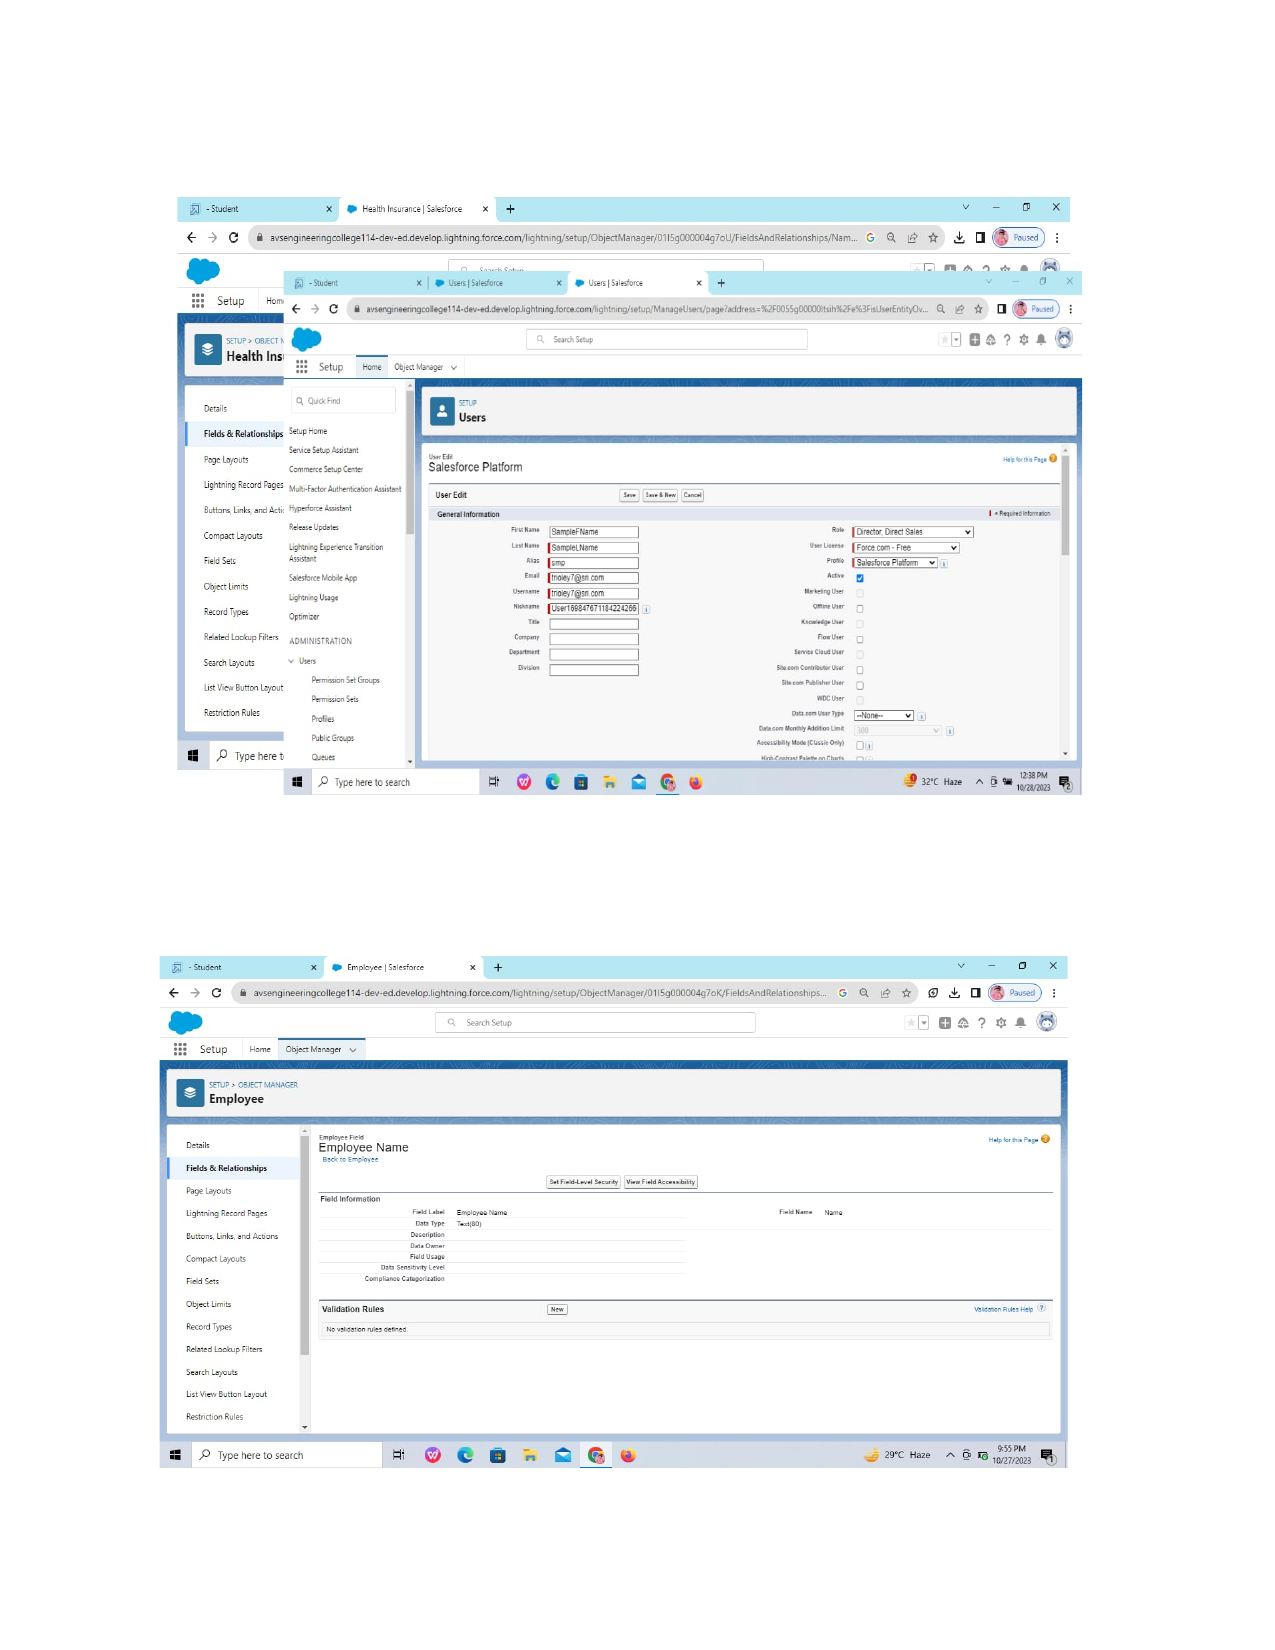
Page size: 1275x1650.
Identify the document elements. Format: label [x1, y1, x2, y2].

picture [177, 197, 1083, 795]
picture [159, 956, 1068, 1468]
